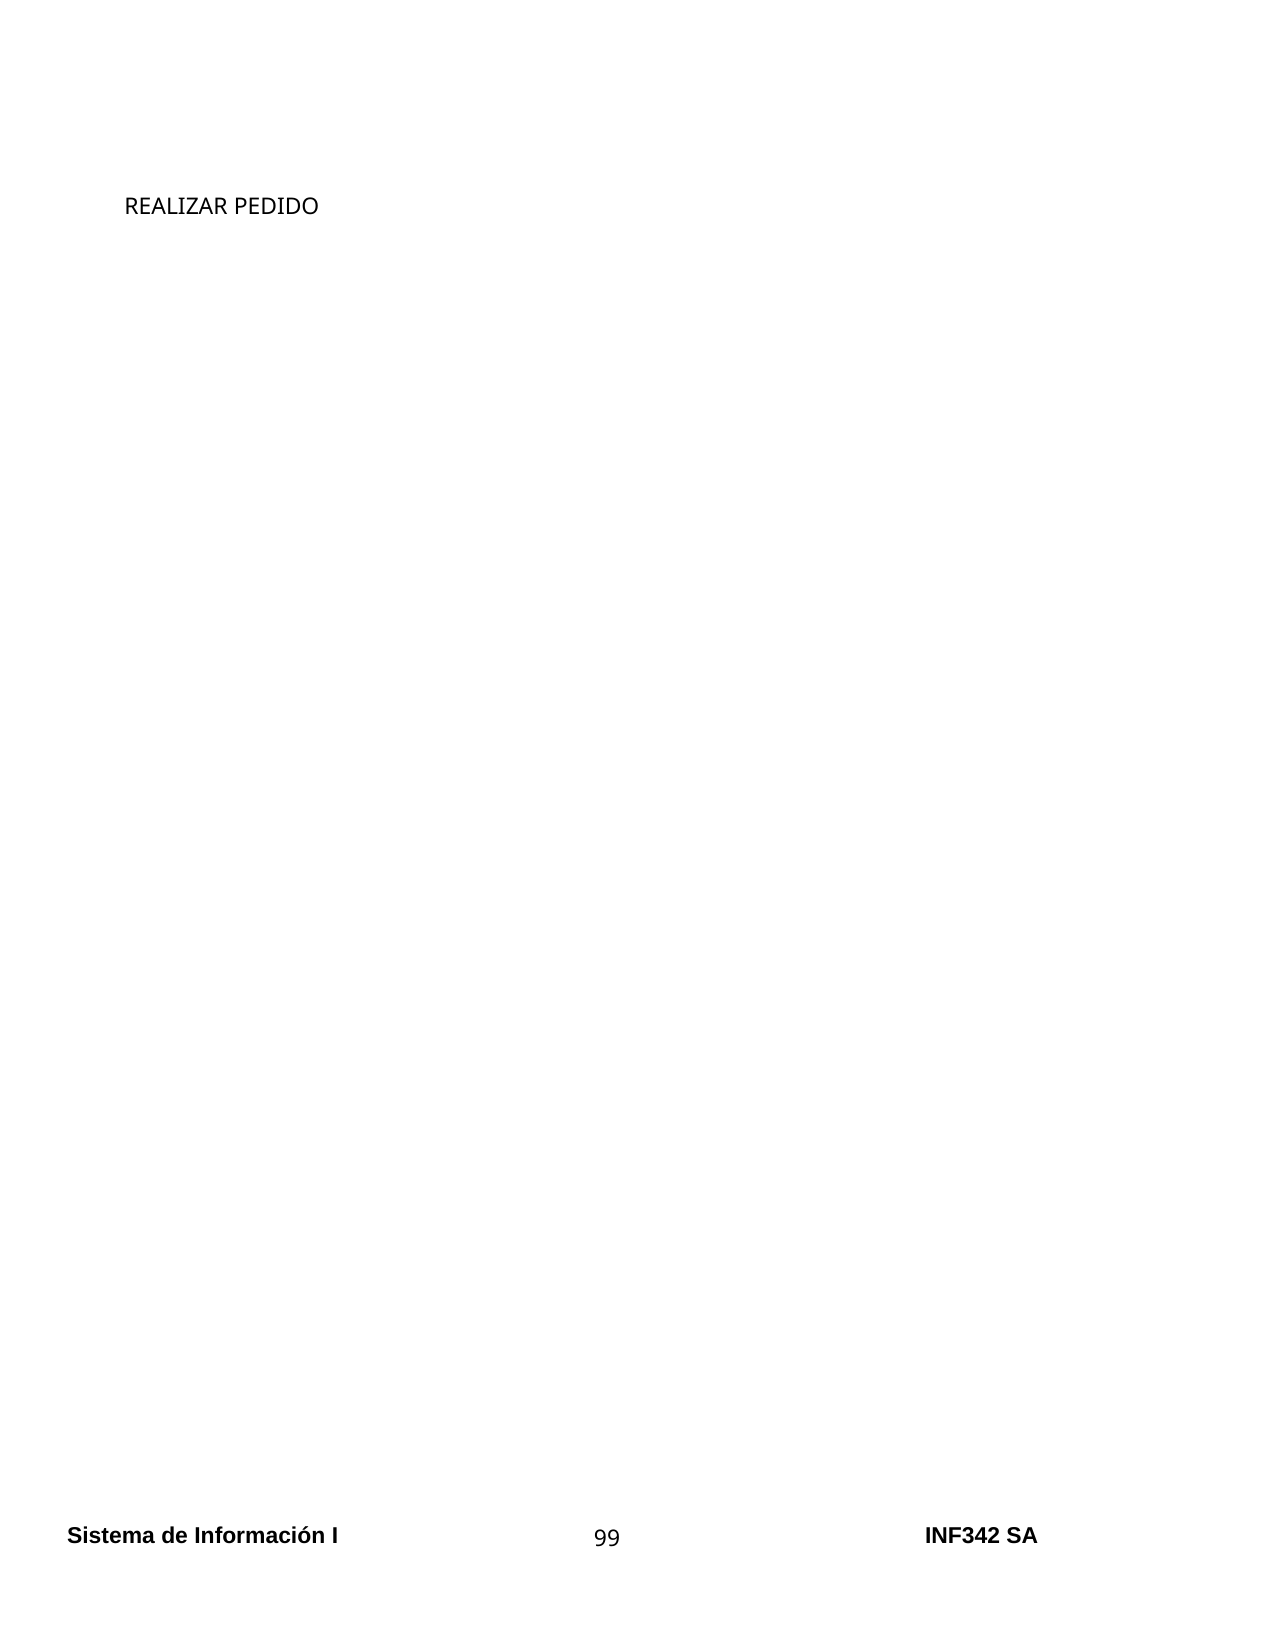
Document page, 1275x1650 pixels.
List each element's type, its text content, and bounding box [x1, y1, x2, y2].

text REALIZAR PEDIDO [124, 190, 1212, 221]
